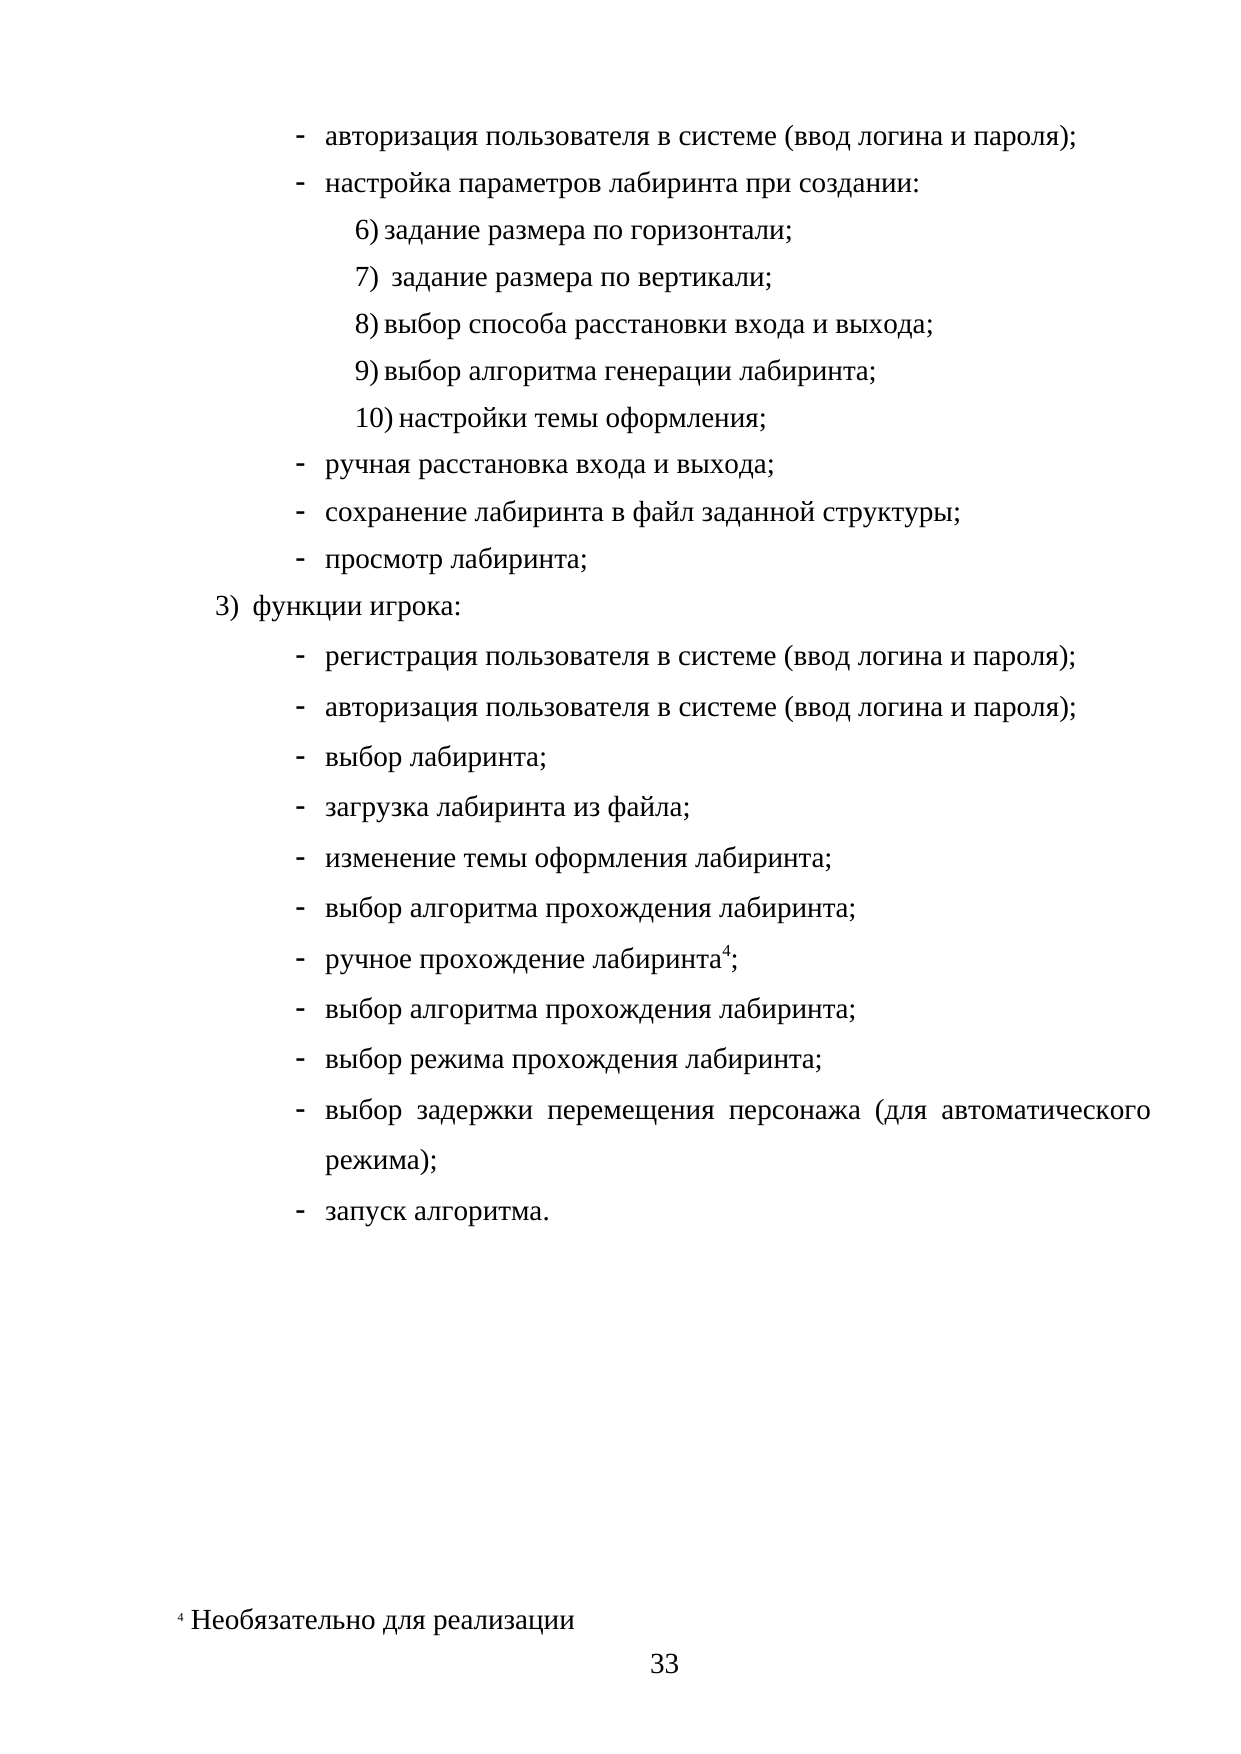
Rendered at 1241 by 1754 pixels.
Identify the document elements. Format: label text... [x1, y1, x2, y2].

list выбор способа расстановки входа и выхода; [354, 306, 1152, 339]
list загрузка лабиринта из файла; [295, 789, 1152, 823]
list задание размера по вертикали; [354, 259, 1152, 293]
list выбор алгоритма прохождения лабиринта; [295, 991, 1152, 1025]
list авторизация пользователя в системе (ввод логина и пароля); [295, 689, 1152, 722]
list выбор задержки перемещения персонажа (для автоматического режима); [295, 1092, 1152, 1176]
list настройка параметров лабиринта при создании: [295, 165, 1152, 199]
list запуск алгоритма. [295, 1193, 1152, 1226]
list выбор алгоритма прохождения лабиринта; [295, 890, 1152, 924]
list функции игрока: [215, 588, 1152, 621]
list выбор режима прохождения лабиринта; [295, 1042, 1152, 1075]
list ручная расстановка входа и выхода; [295, 447, 1152, 480]
list задание размера по горизонтали; [354, 212, 1152, 246]
list сохранение лабиринта в файл заданной структуры; [295, 494, 1152, 527]
list настройки темы оформления; [354, 400, 1152, 433]
list регистрация пользователя в системе (ввод логина и пароля); [295, 638, 1152, 672]
list выбор алгоритма генерации лабиринта; [354, 353, 1152, 386]
list просмотр лабиринта; [295, 541, 1152, 574]
list авторизация пользователя в системе (ввод логина и пароля); [295, 118, 1152, 152]
list изменение темы оформления лабиринта; [295, 840, 1152, 873]
list ручное прохождение лабиринта; [295, 941, 1152, 974]
list выбор лабиринта; [295, 739, 1152, 773]
